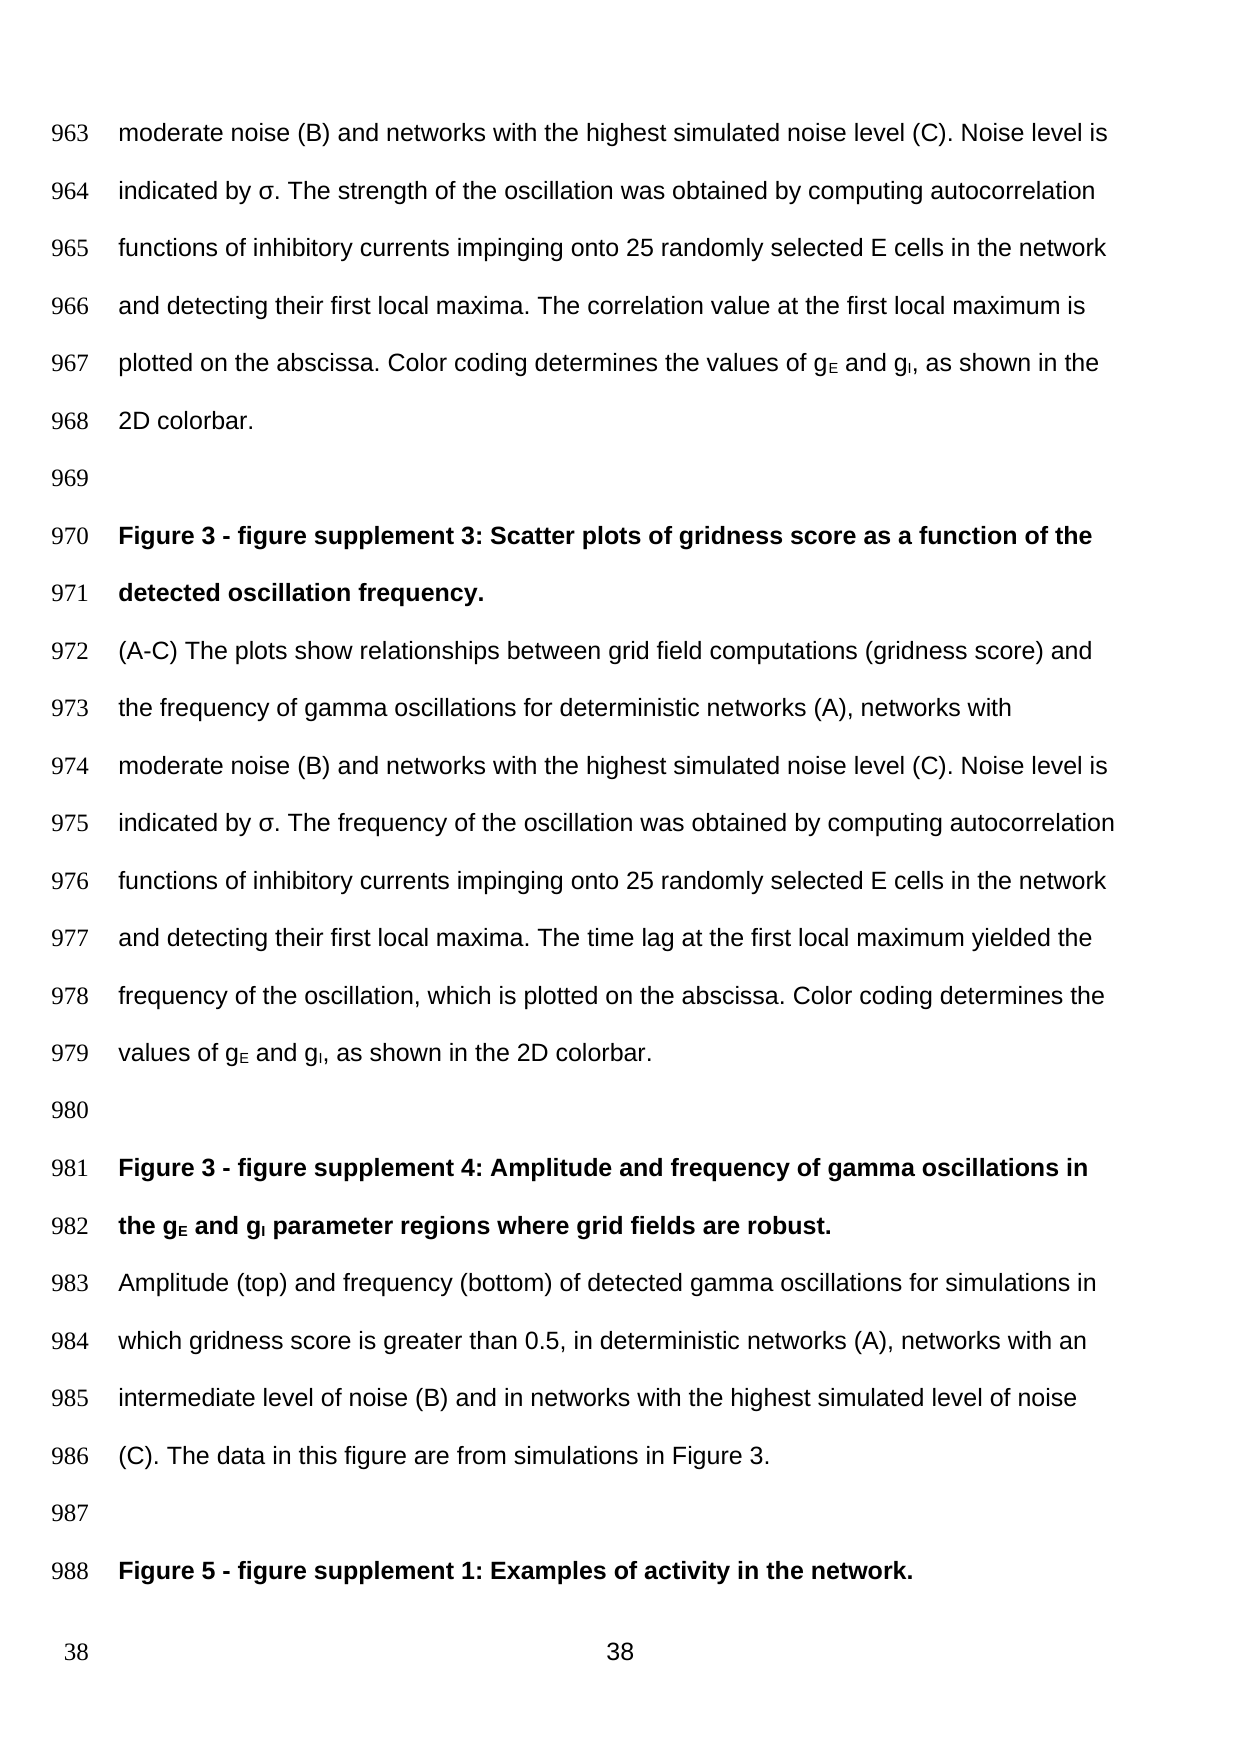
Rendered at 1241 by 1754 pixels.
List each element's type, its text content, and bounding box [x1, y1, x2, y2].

text (A-C) The plots show relationships between grid field computations (gridness score) and the frequency of gamma oscillations for deterministic networks (A), networks with moderate noise (B) and networks with the highest simulated noise level (C). Noise level is indicated by σ. The frequency of the oscillation was obtained by computing autocorrelation functions of inhibitory currents impinging onto 25 randomly selected E cells in the network and detecting their first local maxima. The time lag at the first local maximum yielded the frequency of the oscillation, which is plotted on the abscissa. Color coding determines the values of gE and gI, as shown in the 2D colorbar. [118, 636, 1122, 1067]
text Figure 5 - figure supplement 1: Examples of activity in the network. [118, 1556, 1122, 1584]
text Figure 3 - figure supplement 4: Amplitude and frequency of gamma oscillations in the gE and gI parameter regions where grid fields are robust. [118, 1153, 1122, 1239]
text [118, 118, 1122, 434]
text Amplitude (top) and frequency (bottom) of detected gamma oscillations for simulations in which gridness score is greater than 0.5, in deterministic networks (A), networks with an intermediate level of noise (B) and in networks with the highest simulated level of noise (C). The data in this figure are from simulations in Figure 3. [118, 1268, 1122, 1469]
text Figure 3 - figure supplement 3: Scatter plots of gridness score as a function of the detected oscillation frequency. [118, 521, 1122, 607]
